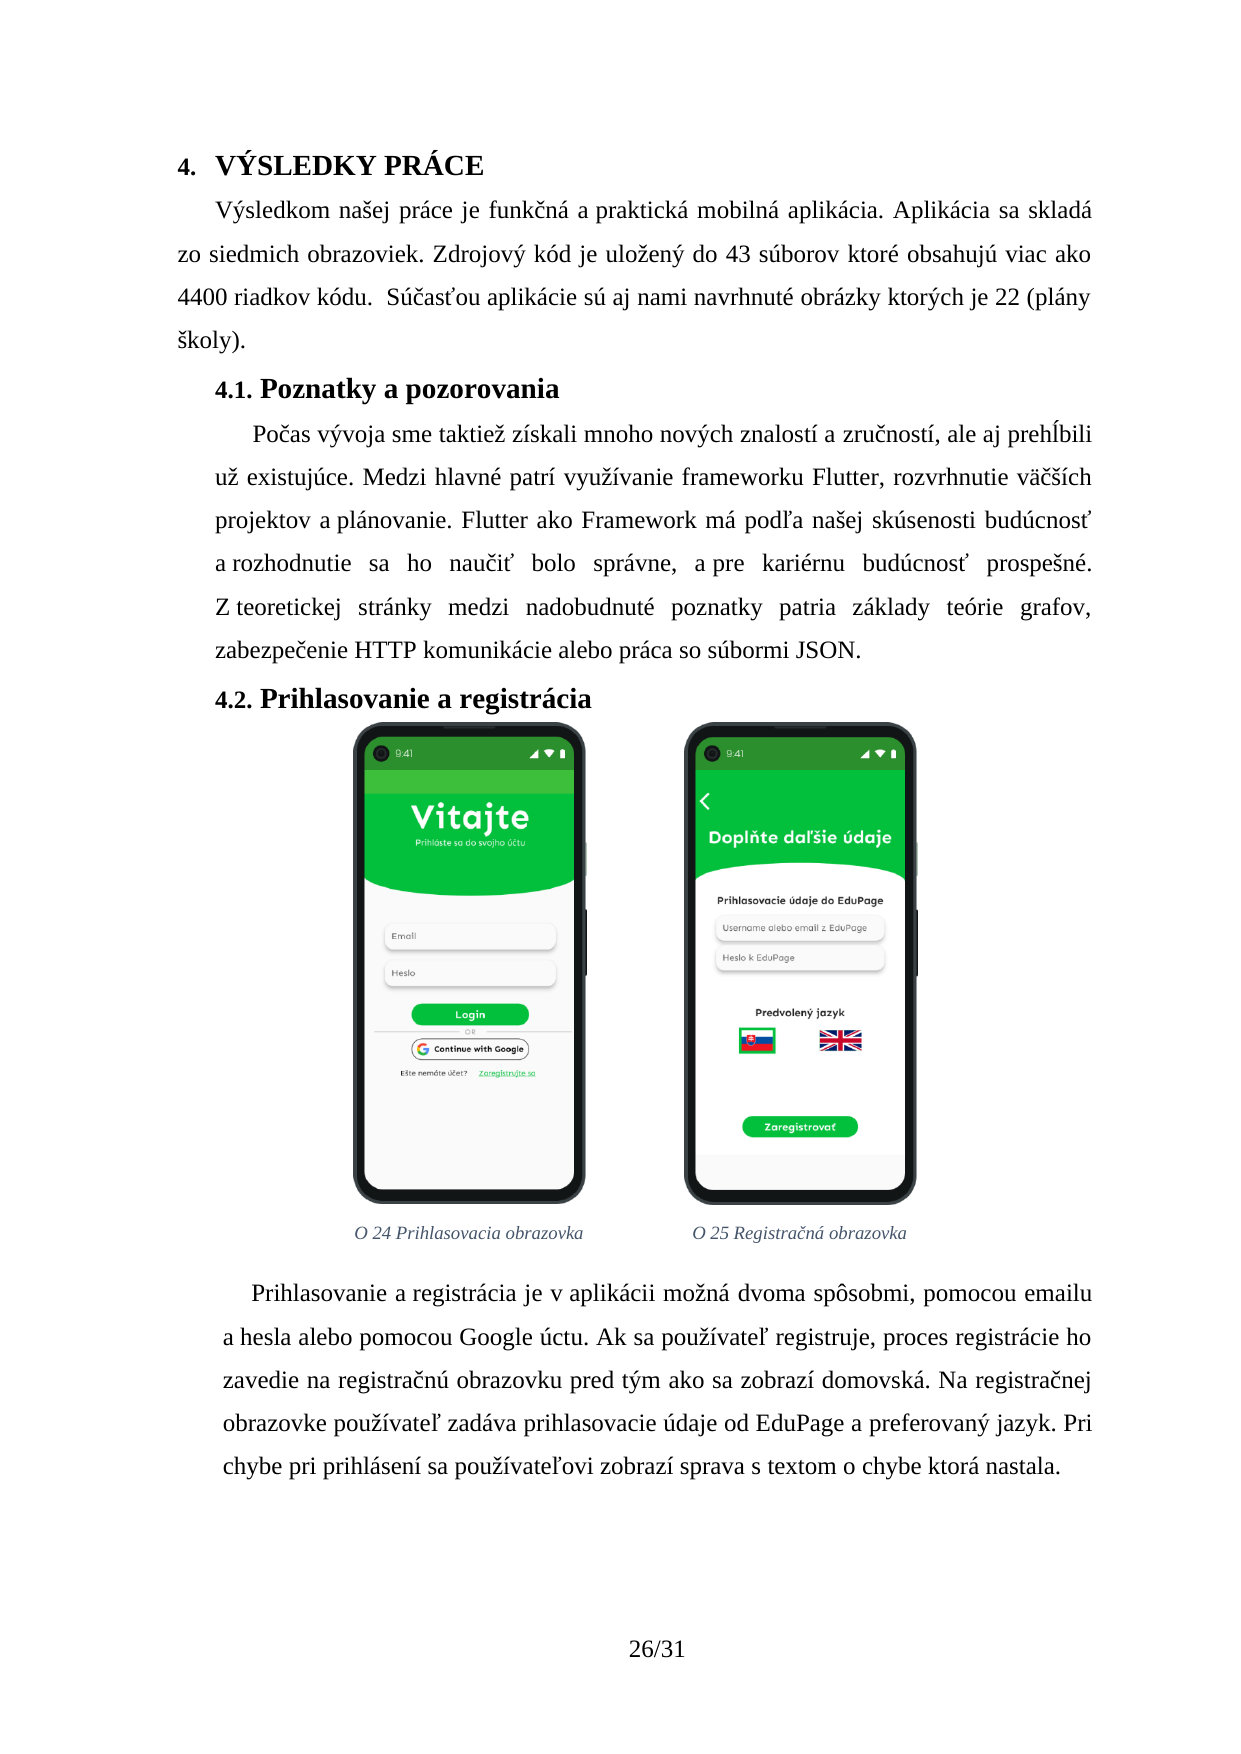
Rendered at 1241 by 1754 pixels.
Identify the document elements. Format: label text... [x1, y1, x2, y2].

text Poznatky a pozorovania [215, 371, 1092, 405]
picture [353, 722, 587, 1204]
text Výsledkom našej práce je funkčná a praktická mobilná aplikácia. Aplikácia sa skladá zo siedmich obrazoviek. Zdrojový kód je uložený do 43 súborov ktoré obsahujú viac ako 4400 riadkov kódu. Súčasťou aplikácie sú aj nami navrhnuté obrázky ktorých je 22 (plány školy). [177, 196, 1092, 354]
text Počas vývoja sme taktiež získali mnoho nových znalostí a zručností, ale aj prehĺbili už existujúce. Medzi hlavné patrí využívanie frameworku Flutter, rozvrhnutie väčších projektov a plánovanie. Flutter ako Framework má podľa našej skúsenosti budúcnosť a rozhodnutie sa ho naučiť bolo správne, a pre kariérnu budúcnosť prospešné. Z teoretickej stránky medzi nadobudnuté poznatky patria základy teórie grafov, zabezpečenie HTTP komunikácie alebo práca so súbormi JSON. [215, 419, 1092, 663]
picture [684, 722, 918, 1205]
text Prihlasovanie a registrácia [215, 681, 1092, 714]
subtitle VÝSLEDKY PRÁCE [177, 148, 1092, 181]
